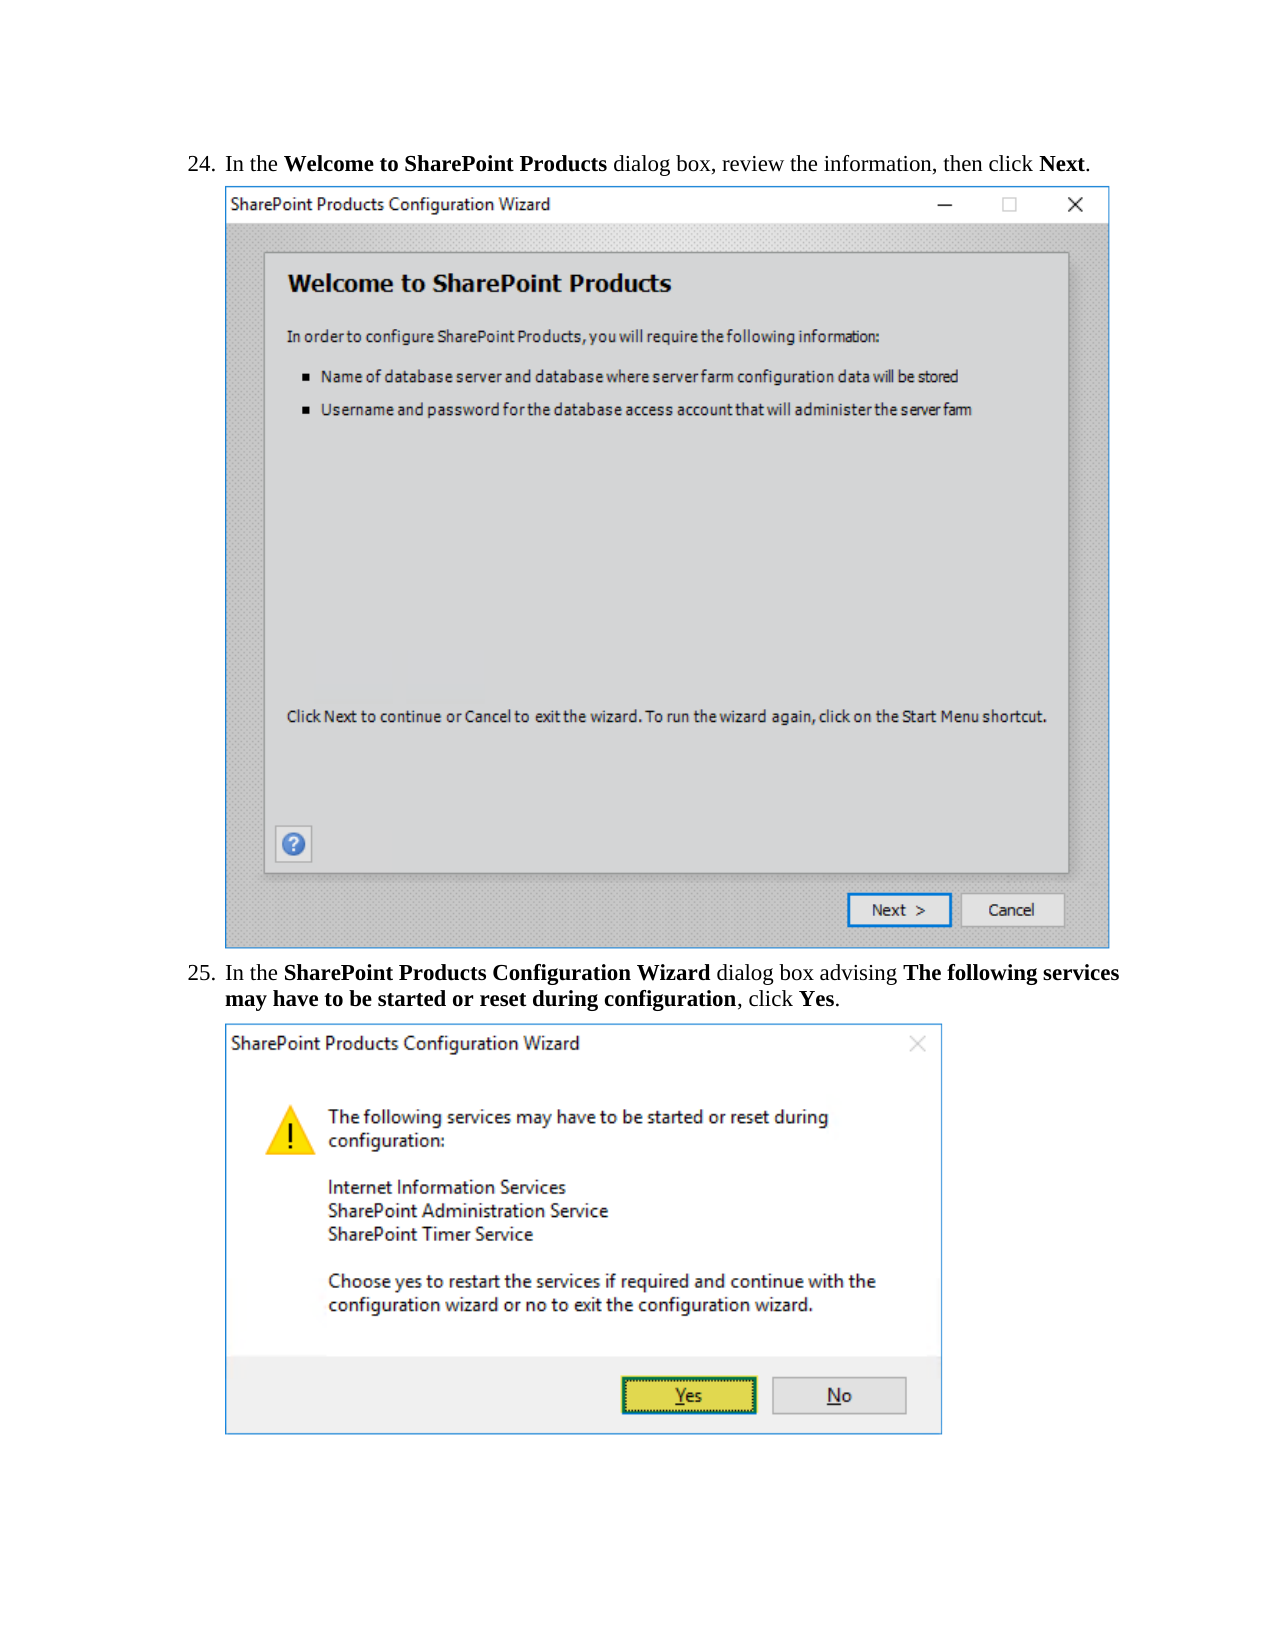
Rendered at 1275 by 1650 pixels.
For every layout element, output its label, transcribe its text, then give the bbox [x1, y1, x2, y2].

picture [225, 176, 1110, 959]
list In the Welcome to SharePoint Products dialog box, review the information, then click Next. [187, 150, 1125, 176]
list In the SharePoint Products Configuration Wizard dialog box advising The following services may have to be started or reset during configuration, click Yes. [187, 959, 1125, 1012]
picture [225, 1011, 943, 1446]
